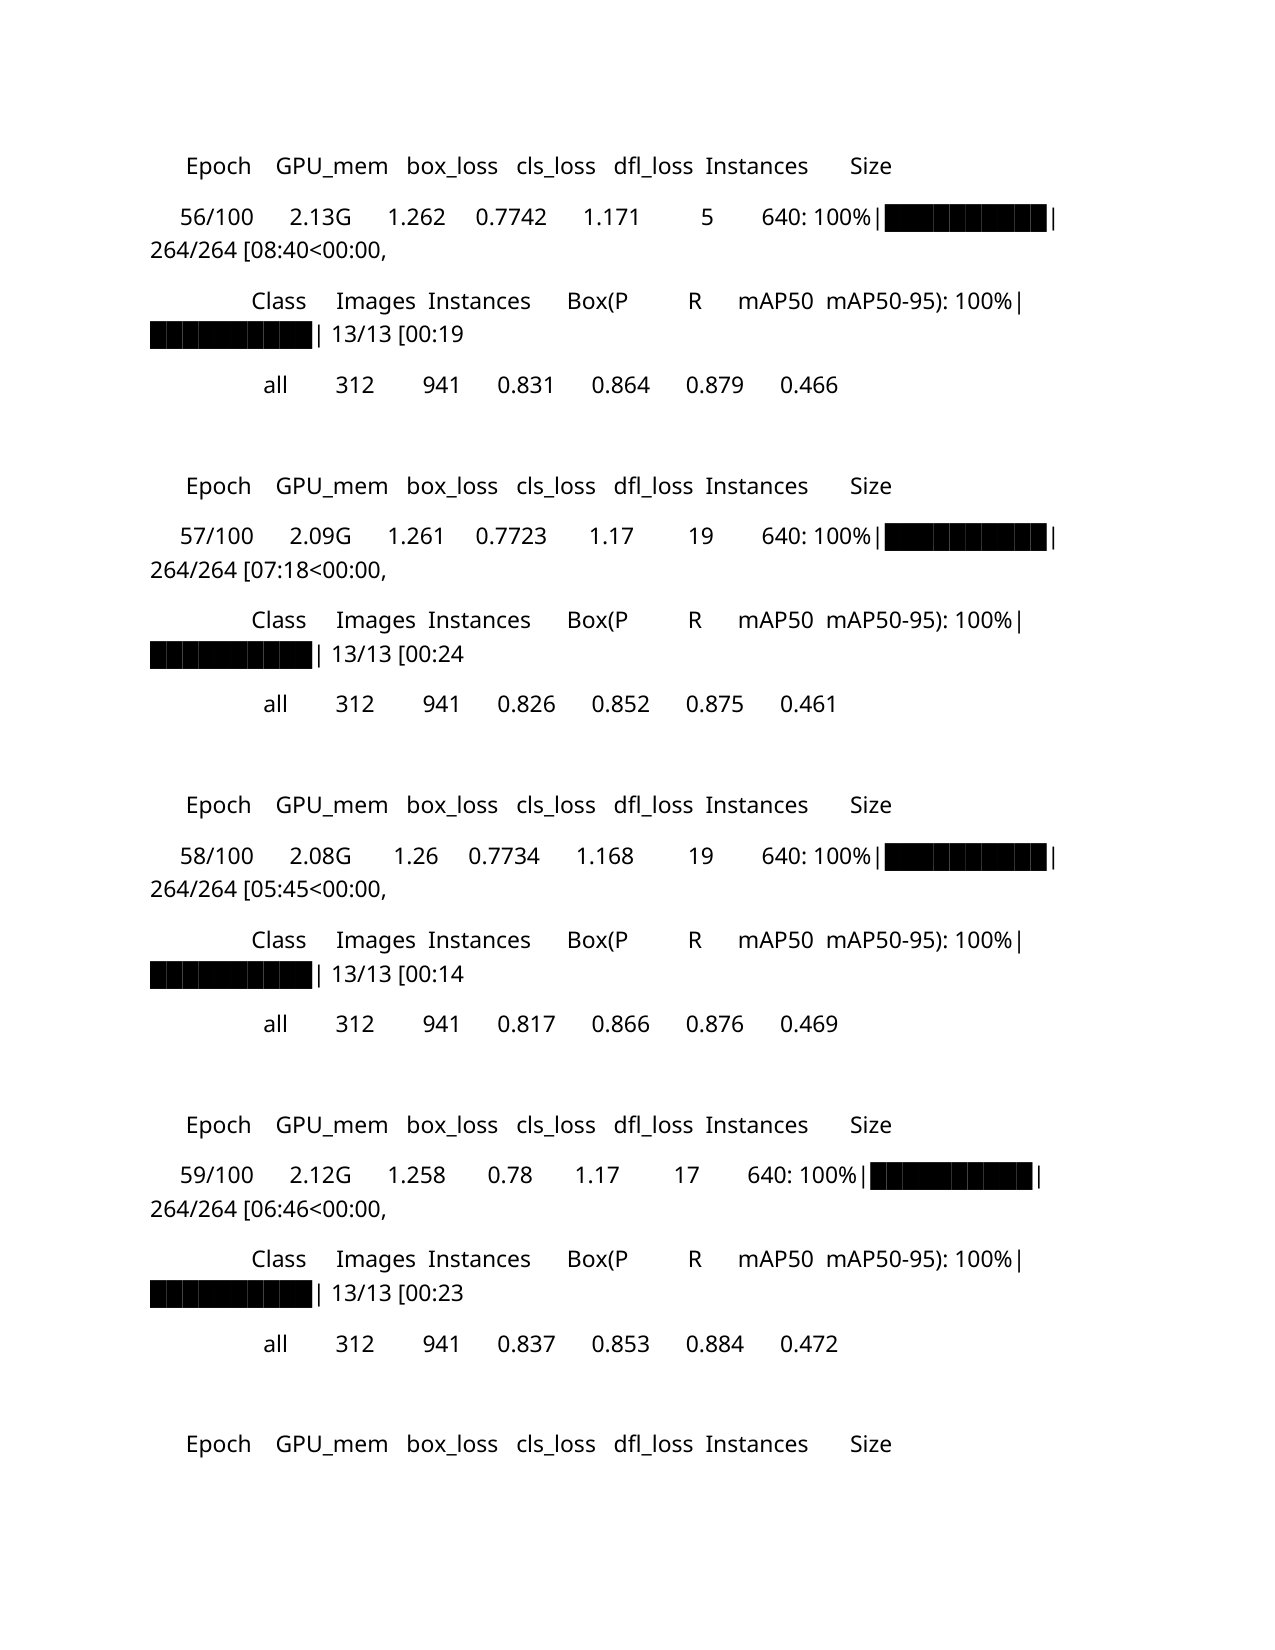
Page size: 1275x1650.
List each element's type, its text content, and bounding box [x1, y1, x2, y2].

text all 312 941 0.837 0.853 0.884 0.472 [150, 1327, 1125, 1359]
text Class Images Instances Box(P R mAP50 mAP50-95): 100%|██████████| 13/13 [00:14 [150, 924, 1125, 989]
text Epoch GPU_mem box_loss cls_loss dfl_loss Instances Size [150, 469, 1125, 501]
text 56/100 2.13G 1.262 0.7742 1.171 5 640: 100%|██████████| 264/264 [08:40<00:00, [150, 200, 1125, 265]
text 57/100 2.09G 1.261 0.7723 1.17 19 640: 100%|██████████| 264/264 [07:18<00:00, [150, 520, 1125, 585]
text all 312 941 0.826 0.852 0.875 0.461 [150, 688, 1125, 719]
text Epoch GPU_mem box_loss cls_loss dfl_loss Instances Size [150, 1428, 1125, 1459]
text Class Images Instances Box(P R mAP50 mAP50-95): 100%|██████████| 13/13 [00:23 [150, 1243, 1125, 1308]
text all 312 941 0.817 0.866 0.876 0.469 [150, 1008, 1125, 1039]
text all 312 941 0.831 0.864 0.879 0.466 [150, 369, 1125, 400]
text Class Images Instances Box(P R mAP50 mAP50-95): 100%|██████████| 13/13 [00:24 [150, 604, 1125, 669]
text Class Images Instances Box(P R mAP50 mAP50-95): 100%|██████████| 13/13 [00:19 [150, 284, 1125, 349]
text 58/100 2.08G 1.26 0.7734 1.168 19 640: 100%|██████████| 264/264 [05:45<00:00, [150, 839, 1125, 904]
text Epoch GPU_mem box_loss cls_loss dfl_loss Instances Size [150, 1109, 1125, 1140]
text Epoch GPU_mem box_loss cls_loss dfl_loss Instances Size [150, 150, 1125, 181]
text 59/100 2.12G 1.258 0.78 1.17 17 640: 100%|██████████| 264/264 [06:46<00:00, [150, 1159, 1125, 1224]
text Epoch GPU_mem box_loss cls_loss dfl_loss Instances Size [150, 789, 1125, 820]
